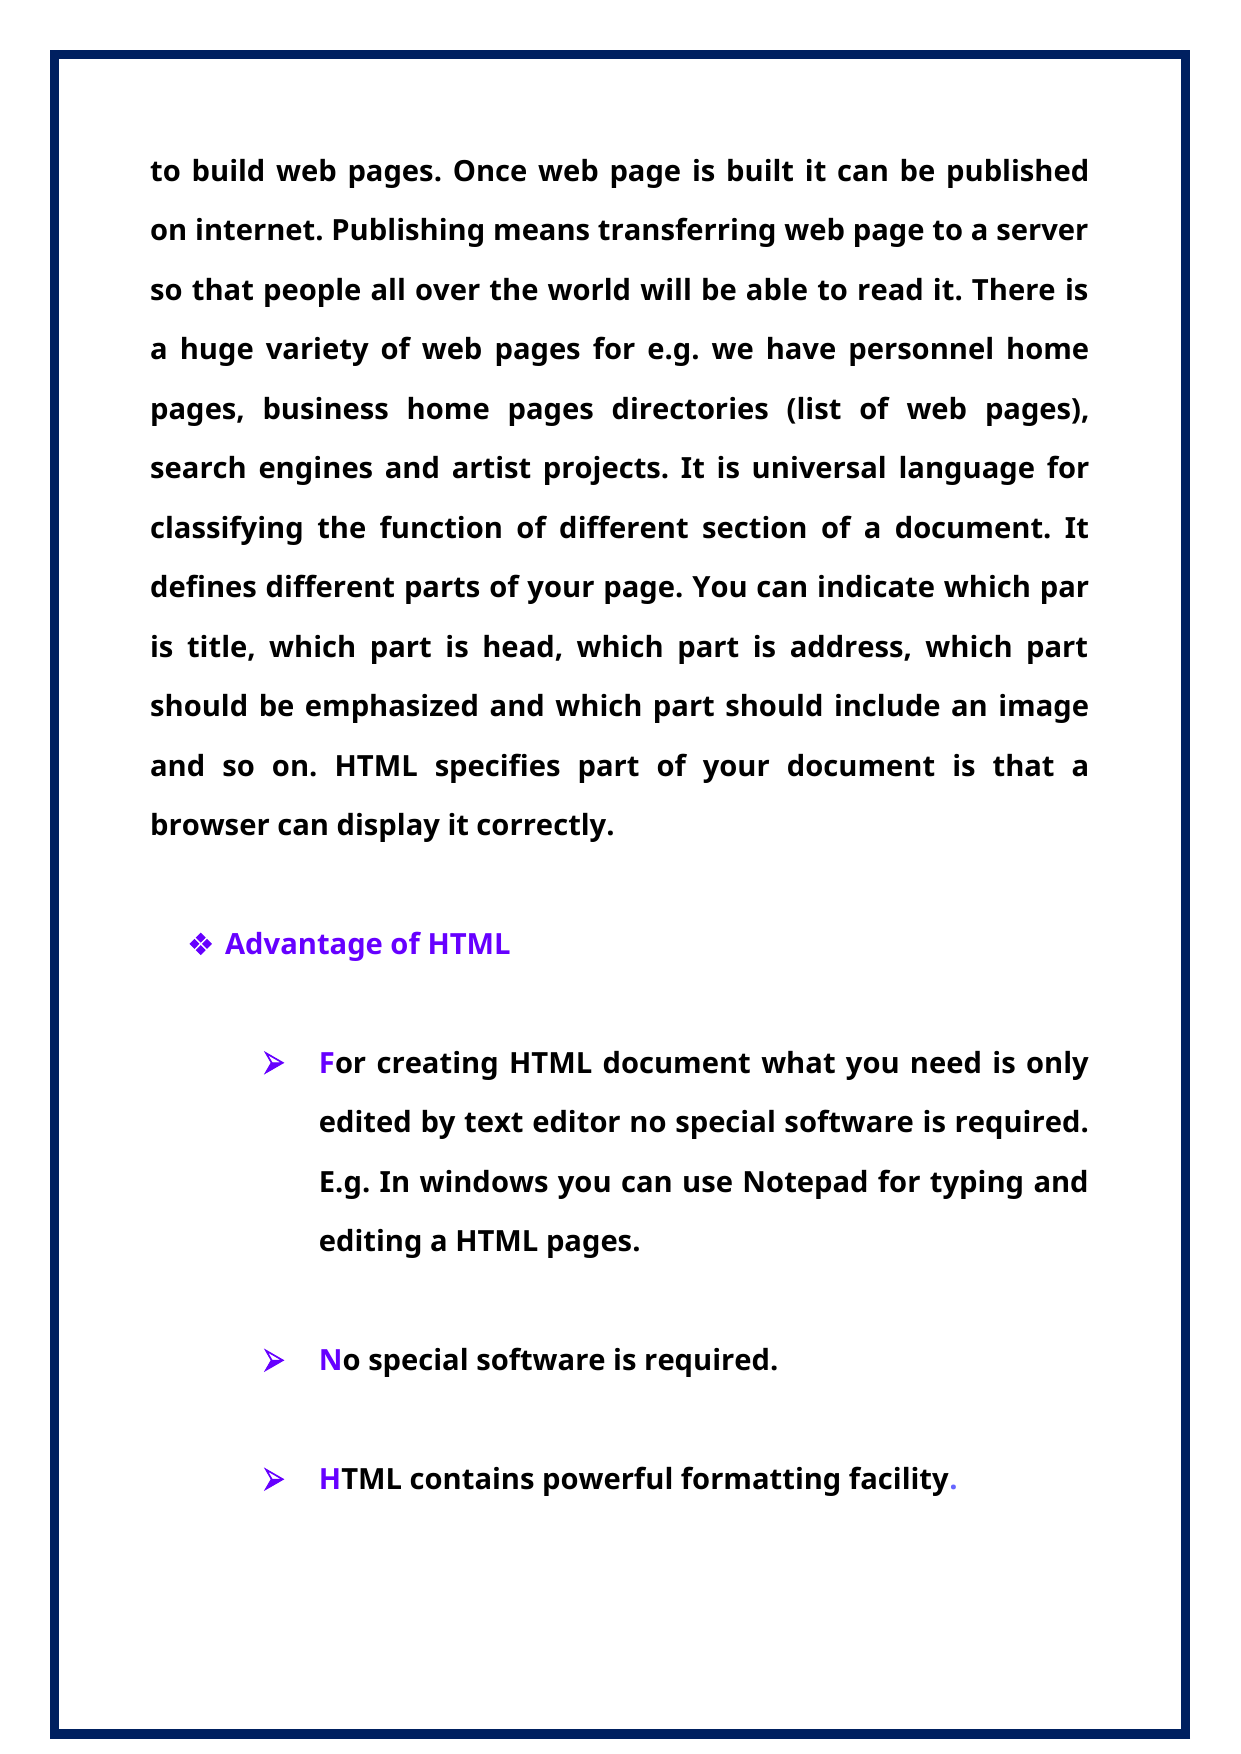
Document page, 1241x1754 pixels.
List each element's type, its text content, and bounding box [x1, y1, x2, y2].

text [150, 150, 1090, 844]
list HTML contains powerful formatting facility. [262, 1458, 1090, 1498]
list No special software is required. [262, 1339, 1090, 1379]
list Advantage of HTML [187, 923, 1090, 963]
list For creating HTML document what you need is only edited by text editor no special software is required. E.g. In windows you can use Notepad for typing and editing a HTML pages. [262, 1042, 1090, 1260]
